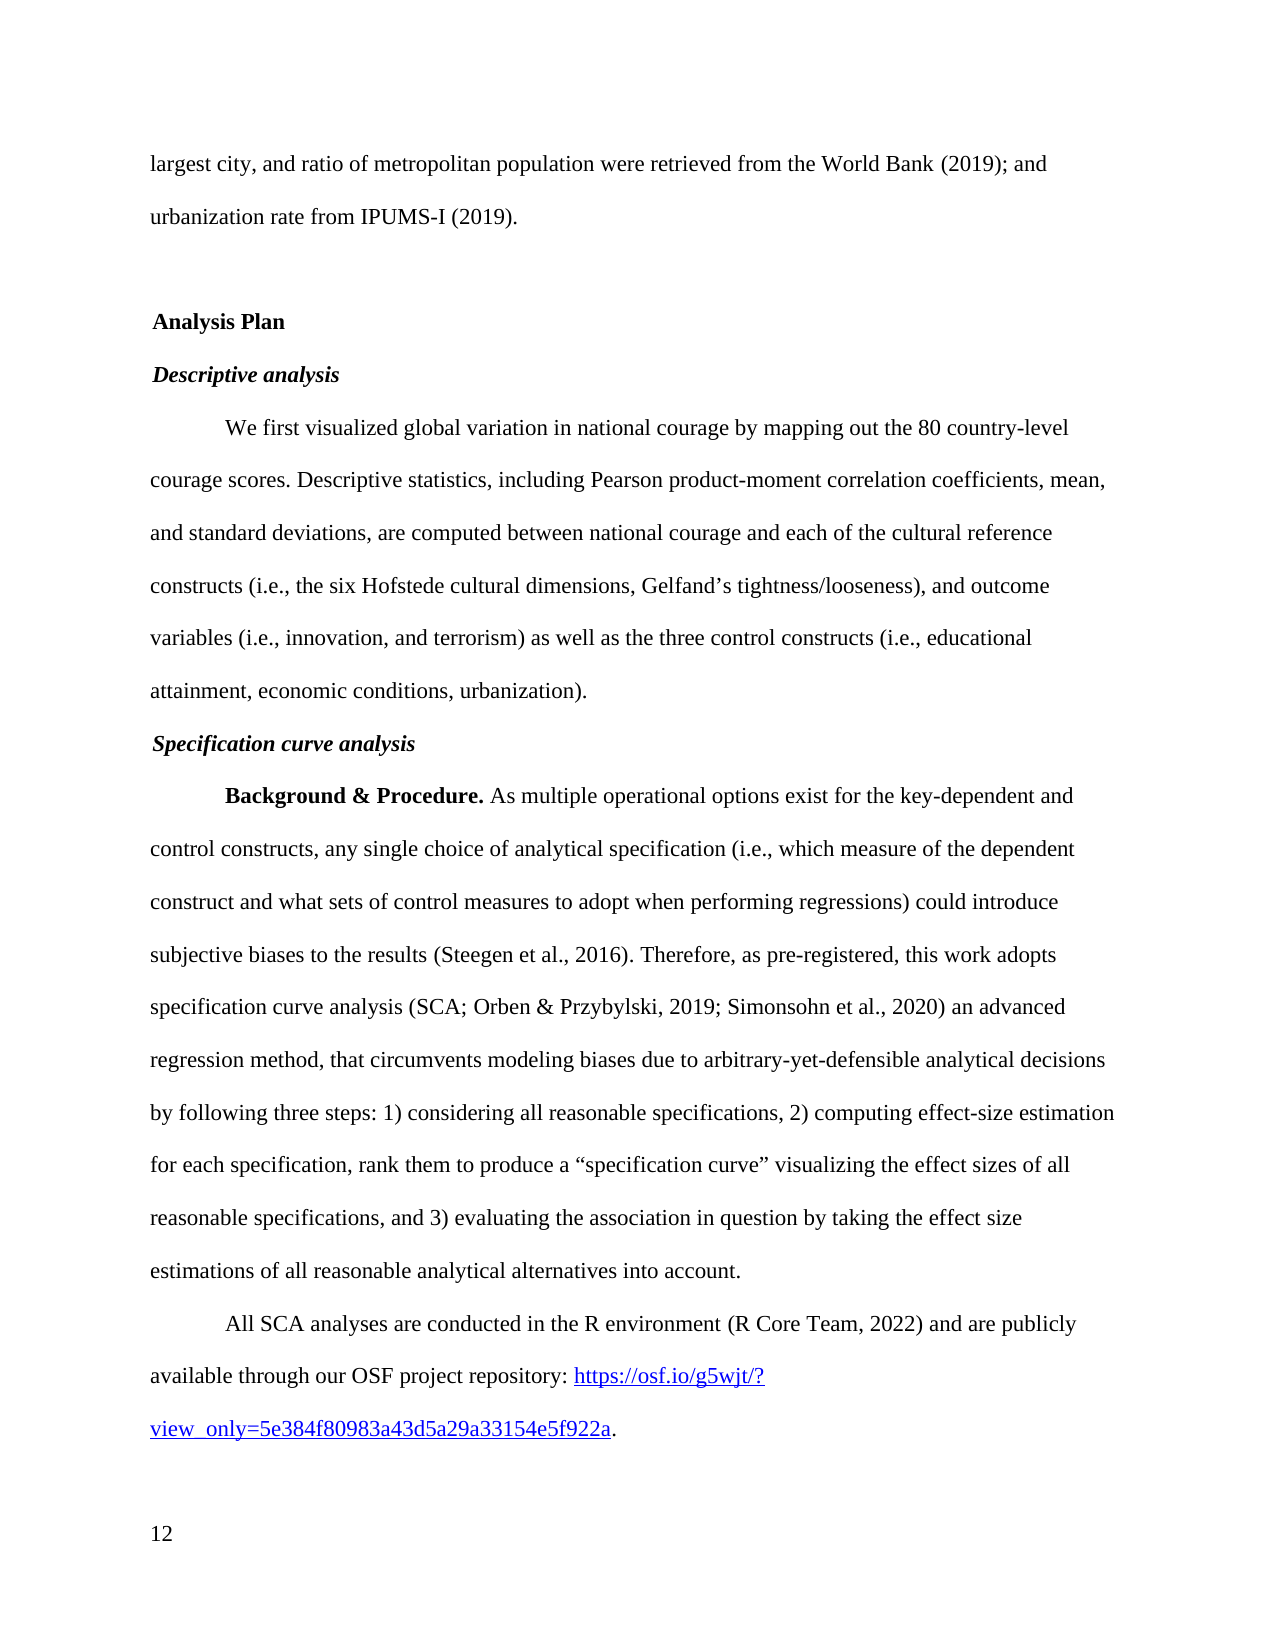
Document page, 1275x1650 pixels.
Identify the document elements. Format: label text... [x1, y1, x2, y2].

subtitle Descriptive analysis [152, 361, 1125, 387]
text All SCA analyses are conducted in the R environment (R Core Team, 2022) and are publicly available through our OSF project repository: https://osf.io/g5wjt/?view_only=5e384f80983a43d5a29a33154e5f922a. [150, 1309, 1125, 1441]
subtitle Analysis Plan [152, 308, 1125, 334]
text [150, 150, 1125, 229]
text We first visualized global variation in national courage by mapping out the 80 country-level courage scores. Descriptive statistics, including Pearson product-moment correlation coefficients, mean, and standard deviations, are computed between national courage and each of the cultural reference constructs (i.e., the six Hofstede cultural dimensions, Gelfand’s tightness/looseness), and outcome variables (i.e., innovation, and terrorism) as well as the three control constructs (i.e., educational attainment, economic conditions, urbanization). [150, 413, 1125, 703]
subtitle Specification curve analysis [152, 730, 1125, 756]
text Background & Procedure. As multiple operational options exist for the key-dependent and control constructs, any single choice of analytical specification (i.e., which measure of the dependent construct and what sets of control measures to adopt when performing regressions) could introduce subjective biases to the results (Steegen et al., 2016). Therefore, as pre-registered, this work adopts specification curve analysis (SCA; Orben & Przybylski, 2019; Simonsohn et al., 2020) an advanced regression method, that circumvents modeling biases due to arbitrary-yet-defensible analytical decisions by following three steps: 1) considering all reasonable specifications, 2) computing effect-size estimation for each specification, rank them to produce a “specification curve” visualizing the effect sizes of all reasonable specifications, and 3) evaluating the association in question by taking the effect size estimations of all reasonable analytical alternatives into account. [150, 782, 1125, 1283]
